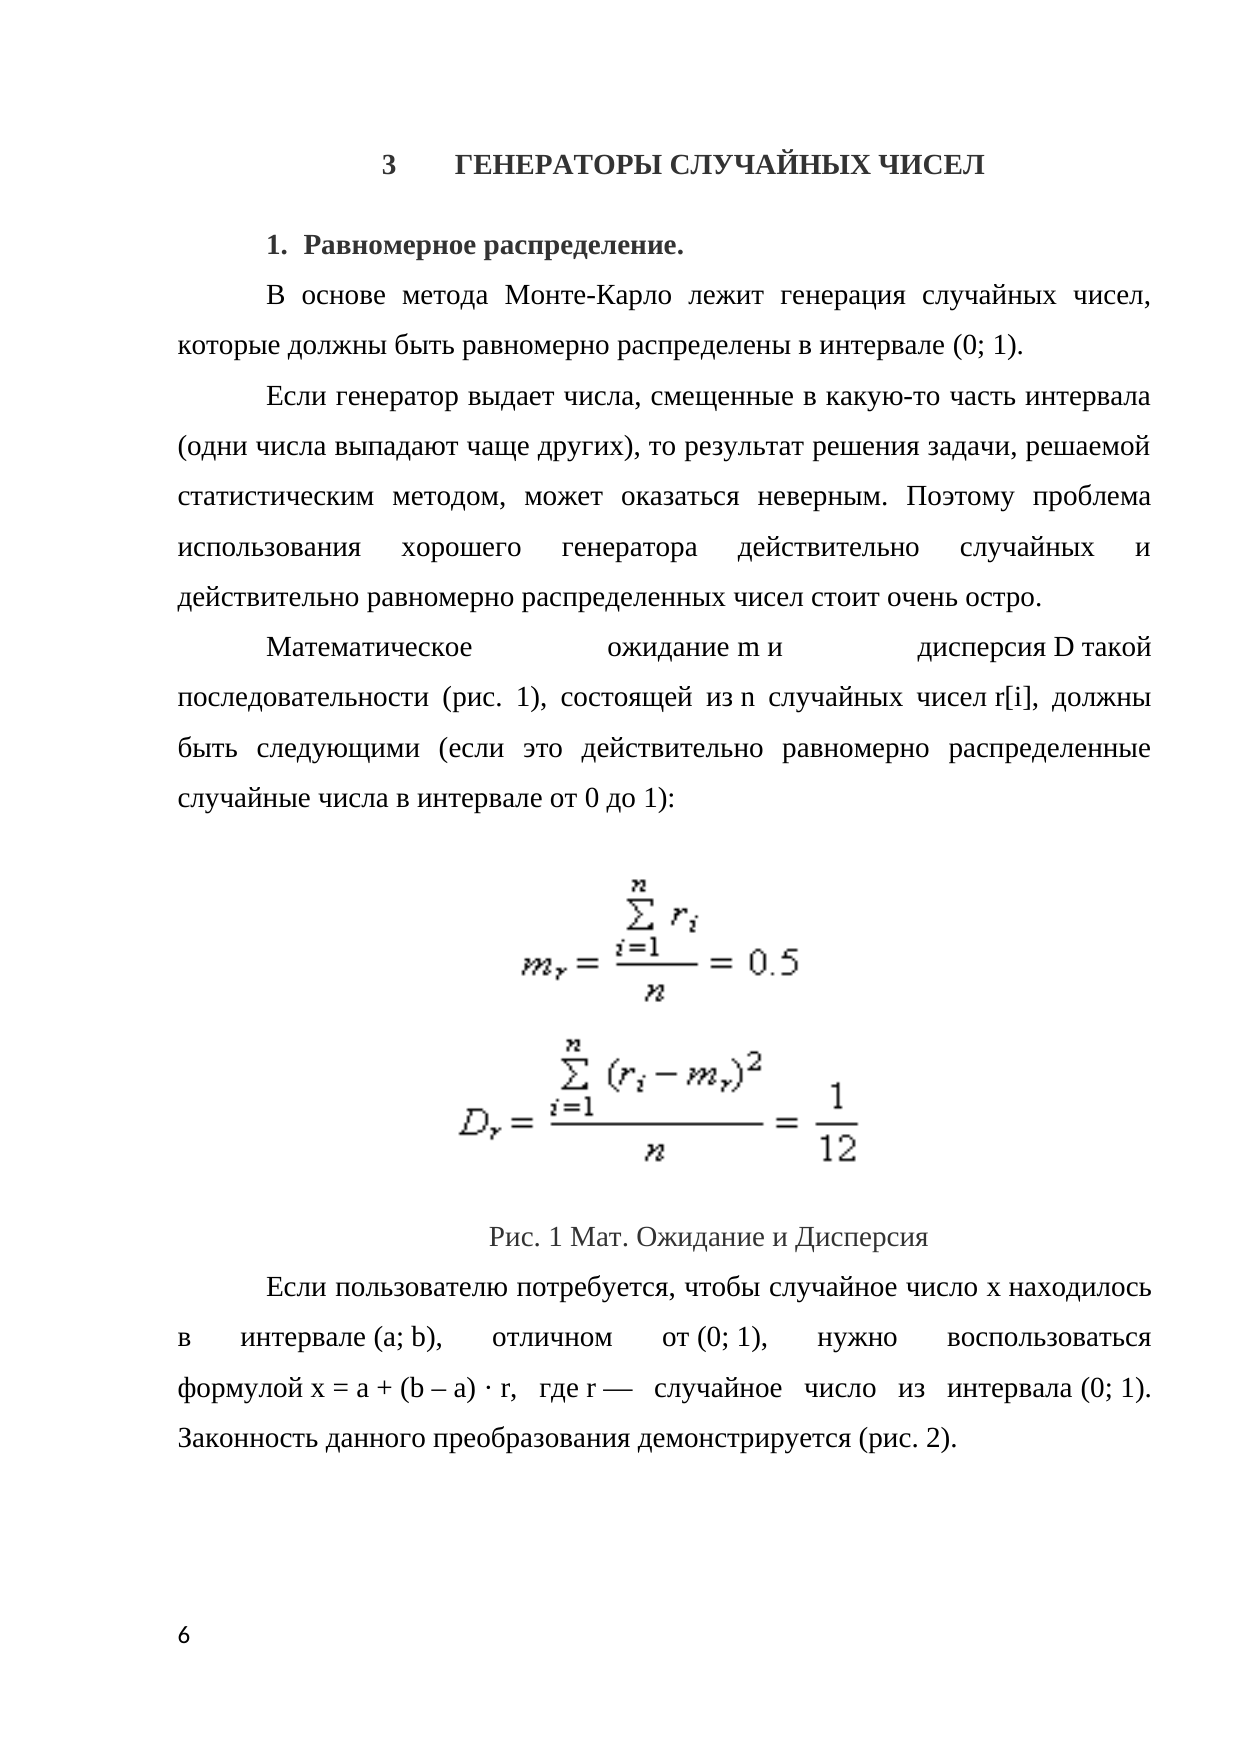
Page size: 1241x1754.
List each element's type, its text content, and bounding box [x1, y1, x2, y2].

text Если пользователю потребуется, чтобы случайное число x находилось в интервале (a; b), отличном от (0; 1), нужно воспользоваться формулой x = a + (b – a) · r, где r — случайное число из интервала (0; 1). Законность данного преобразования демонстрируется (рис. 2). [177, 1269, 1152, 1454]
text Если генератор выдает числа, смещенные в какую-то часть интервала (одни числа выпадают чаще других), то результат решения задачи, решаемой статистическим методом, может оказаться неверным. Поэтому проблема использования хорошего генератора действительно случайных и действительно равномерно распределенных чисел стоит очень остро. [177, 378, 1152, 612]
text Математическое ожидание m и дисперсия D такой последовательности (рис. 1), состоящей из n случайных чисел r[i], должны быть следующими (если это действительно равномерно распределенные случайные числа в интервале от 0 до 1): [177, 629, 1152, 814]
text Рис. 1 Мат. Ожидание и Дисперсия [177, 1219, 1152, 1252]
list Равномерное распределение. [266, 227, 1152, 260]
list ГЕНЕРАТОРЫ СЛУЧАЙНЫХ ЧИСЕЛ [215, 147, 1152, 181]
picture [439, 859, 890, 1176]
text В основе метода Монте-Карло лежит генерация случайных чисел, которые должны быть равномерно распределены в интервале (0; 1). [177, 277, 1152, 361]
